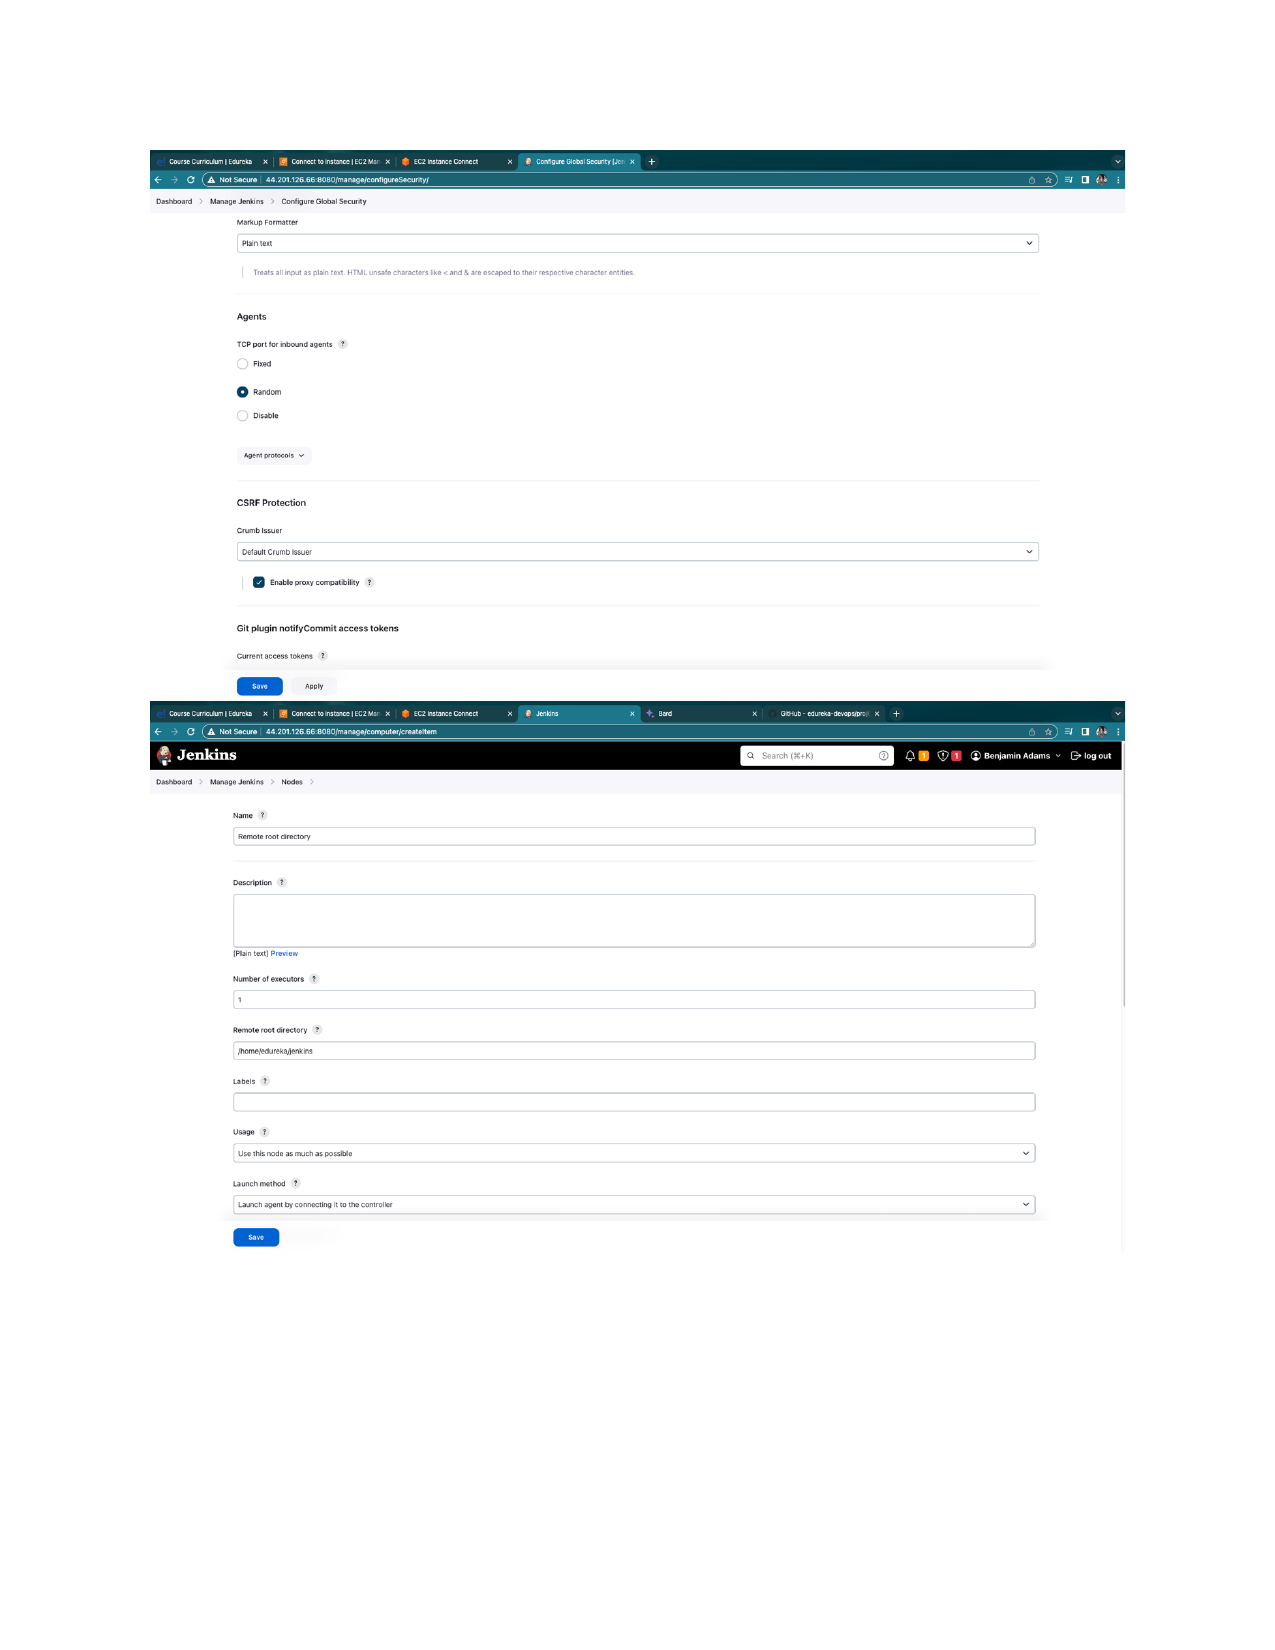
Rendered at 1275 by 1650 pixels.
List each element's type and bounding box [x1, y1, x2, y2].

picture [150, 150, 1125, 1253]
